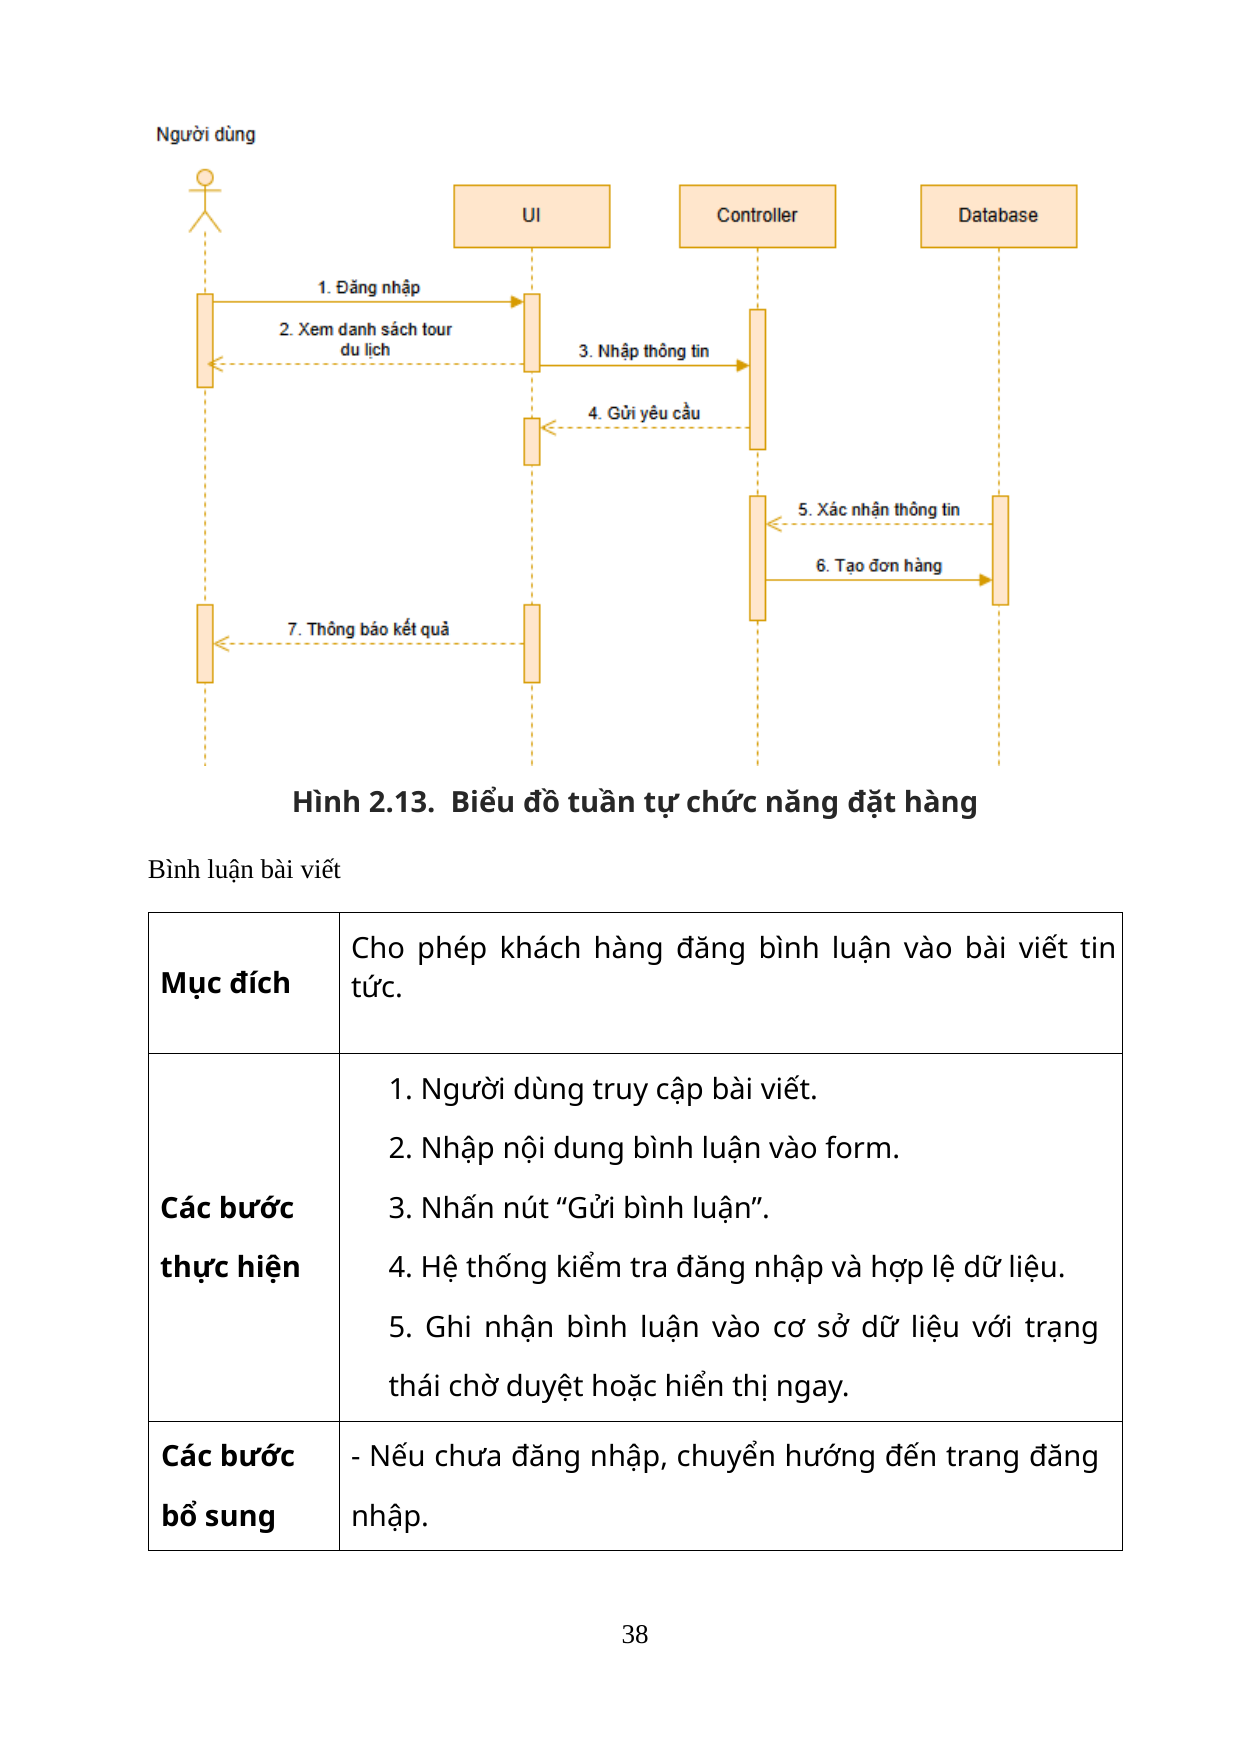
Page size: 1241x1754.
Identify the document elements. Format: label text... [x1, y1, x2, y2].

subtitle Hình 2.13. Biểu đồ tuần tự chức năng đặt hàng [148, 781, 1122, 821]
picture [147, 118, 1123, 766]
text Bình luận bài viết [148, 853, 1122, 884]
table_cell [340, 1422, 1122, 1550]
table_header Cho phép khách hàng đăng bình luận vào bài viết tin tức. [340, 913, 1122, 1053]
table_cell Các bước thực hiện [149, 1054, 339, 1421]
table_cell Các bước bổ sung [149, 1422, 339, 1550]
table_cell 1. Người dùng truy cập bài viết. 2. Nhập nội dung bình luận vào form. 3. Nhấn nút “Gửi bình luận”. 4. Hệ thống kiểm tra đăng nhập và hợp lệ dữ liệu. 5. Ghi nhận bình luận vào cơ sở dữ liệu với trạng thái chờ duyệt hoặc hiển thị ngay. [340, 1054, 1122, 1421]
table_header Mục đích [149, 913, 339, 1053]
